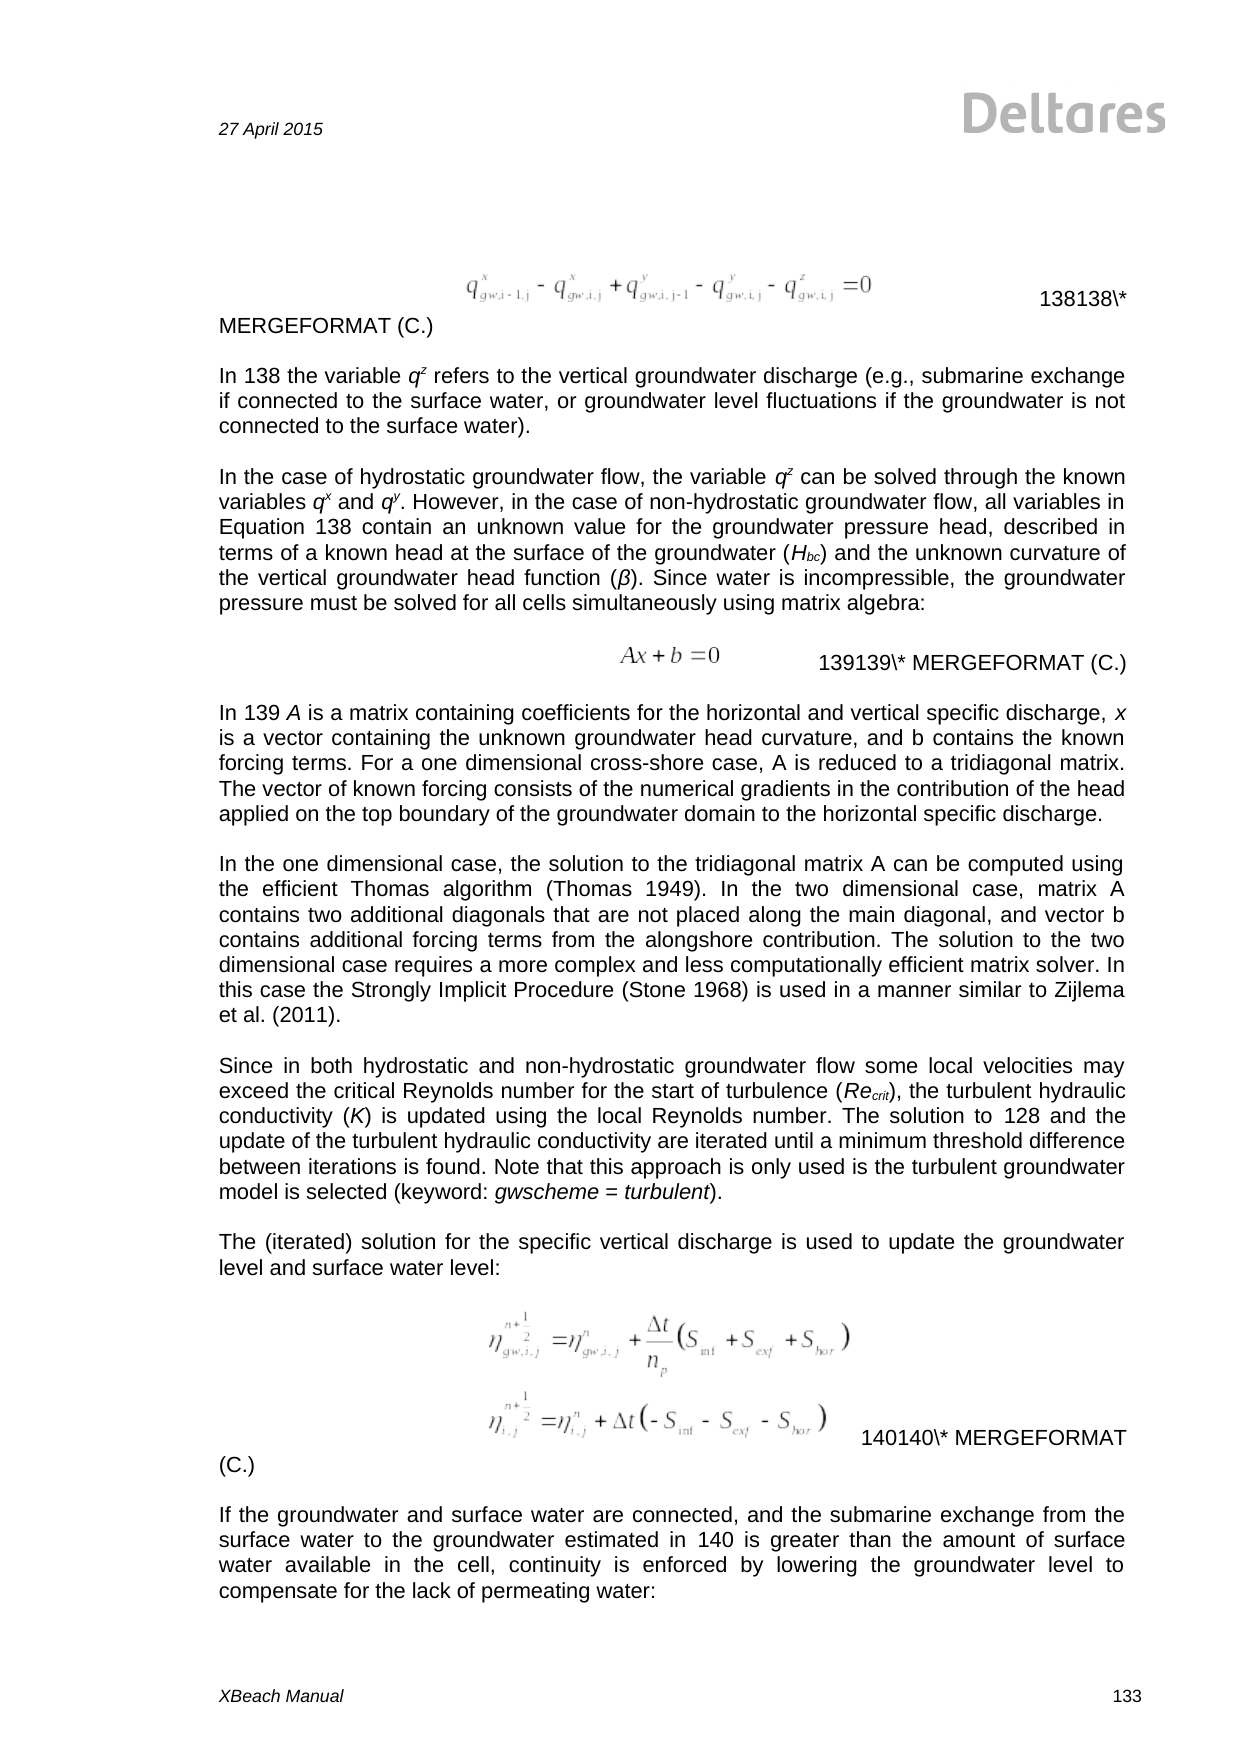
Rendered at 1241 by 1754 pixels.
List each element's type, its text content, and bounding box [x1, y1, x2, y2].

text In the case of hydrostatic groundwater flow, the variable qz can be solved through the known variables qx and qy. However, in the case of non-hydrostatic groundwater flow, all variables in Equation contain an unknown value for the groundwater pressure head, described in terms of a known head at the surface of the groundwater (Hbc) and the unknown curvature of the vertical groundwater head function (β). Since water is incompressible, the groundwater pressure must be solved for all cells simultaneously using matrix algebra: [218, 464, 1126, 615]
text In the one dimensional case, the solution to the tridiagonal matrix A can be computed using the efficient Thomas algorithm (Thomas 1949). In the two dimensional case, matrix A contains two additional diagonals that are not placed along the main diagonal, and vector b contains additional forcing terms from the alongshore contribution. The solution to the two dimensional case requires a more complex and less computationally efficient matrix solver. In this case the Strongly Implicit Procedure (Stone 1968) is used in a manner similar to Zijlema et al. (2011). [218, 851, 1126, 1027]
text If the groundwater and surface water are connected, and the submarine exchange from the surface water to the groundwater estimated in is greater than the amount of surface water available in the cell, continuity is enforced by lowering the groundwater level to compensate for the lack of permeating water: [218, 1502, 1126, 1603]
text Since in both hydrostatic and non-hydrostatic groundwater flow some local velocities may exceed the critical Reynolds number for the start of turbulence (Recrit), the turbulent hydraulic conductivity (K) is updated using the local Reynolds number. The solution to and the update of the turbulent hydraulic conductivity are iterated until a minimum threshold difference between iterations is found. Note that this approach is only used is the turbulent groundwater model is selected (keyword: gwscheme = turbulent). [218, 1053, 1126, 1204]
text In A is a matrix containing coefficients for the horizontal and vertical specific discharge, x is a vector containing the unknown groundwater head curvature, and b contains the known forcing terms. For a one dimensional cross-shore case, A is reduced to a tridiagonal matrix. The vector of known forcing consists of the numerical gradients in the contribution of the head applied on the top boundary of the groundwater domain to the horizontal specific discharge. [218, 700, 1126, 826]
picture [964, 75, 1166, 133]
text The (iterated) solution for the specific vertical discharge is used to update the groundwater level and surface water level: [218, 1229, 1126, 1279]
text In the variable qz refers to the vertical groundwater discharge (e.g., submarine exchange if connected to the surface water, or groundwater level fluctuations if the groundwater is not connected to the surface water). [218, 363, 1126, 438]
